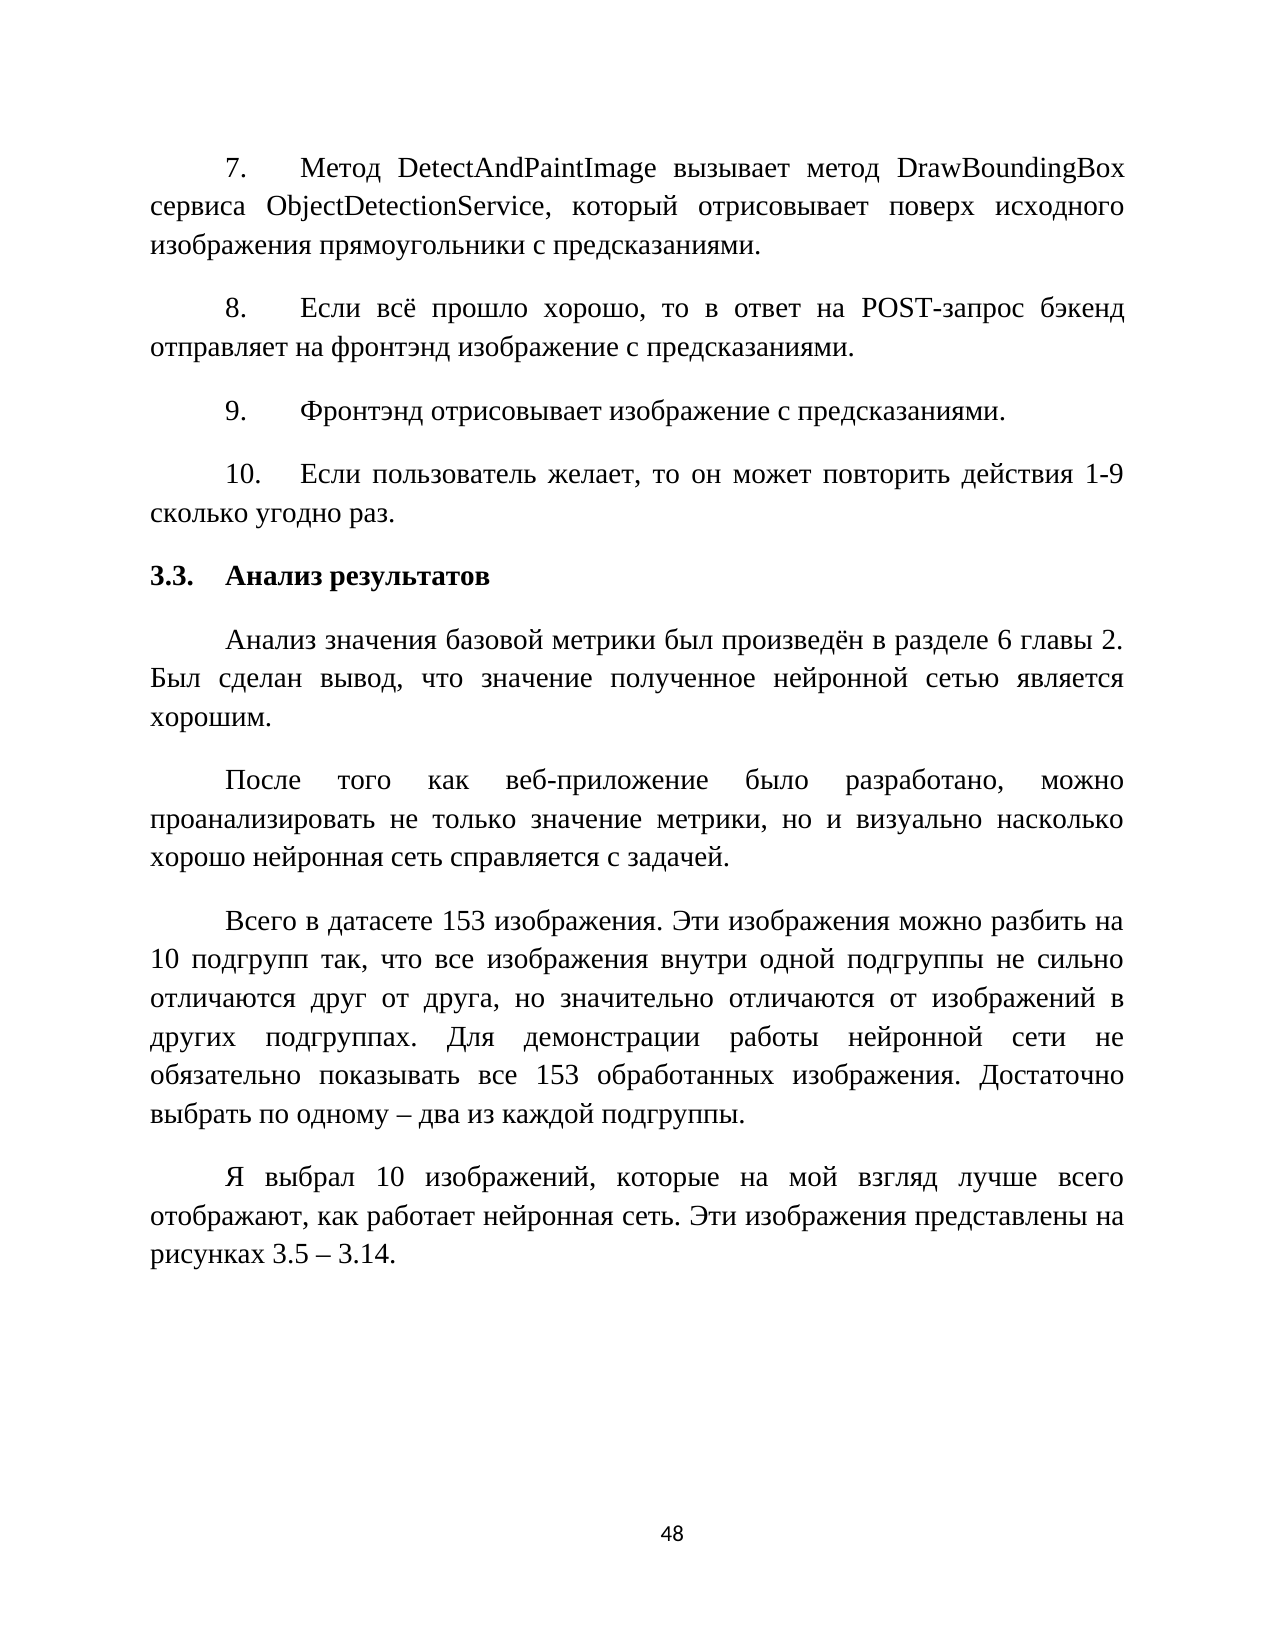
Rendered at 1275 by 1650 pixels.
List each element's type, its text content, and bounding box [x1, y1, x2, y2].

list Анализ результатов [150, 558, 1125, 592]
list Если пользователь желает, то он может повторить действия 1-9 сколько угодно раз. [150, 456, 1125, 528]
text Всего в датасете 153 изображения. Эти изображения можно разбить на 10 подгрупп так, что все изображения внутри одной подгруппы не сильно отличаются друг от друга, но значительно отличаются от изображений в других подгруппах. Для демонстрации работы нейронной сети не обязательно показывать все 153 обработанных изображения. Достаточно выбрать по одному – два из каждой подгруппы. [150, 903, 1125, 1129]
list Метод DetectAndPaintImage вызывает метод DrawBoundingBox сервиса ObjectDetectionService, который отрисовывает поверх исходного изображения прямоугольники с предсказаниями. [150, 150, 1125, 261]
text Я выбрал 10 изображений, которые на мой взгляд лучше всего отображают, как работает нейронная сеть. Эти изображения представлены на рисунках 3.5 – 3.14. [150, 1159, 1125, 1270]
text Анализ значения базовой метрики был произведён в разделе 6 главы 2. Был сделан вывод, что значение полученное нейронной сетью является хорошим. [150, 622, 1125, 732]
list Фронтэнд отрисовывает изображение с предсказаниями. [150, 393, 1125, 426]
text После того как веб-приложение было разработано, можно проанализировать не только значение метрики, но и визуально насколько хорошо нейронная сеть справляется с задачей. [150, 762, 1125, 873]
list Если всё прошло хорошо, то в ответ на POST-запрос бэкенд отправляет на фронтэнд изображение с предсказаниями. [150, 291, 1125, 363]
